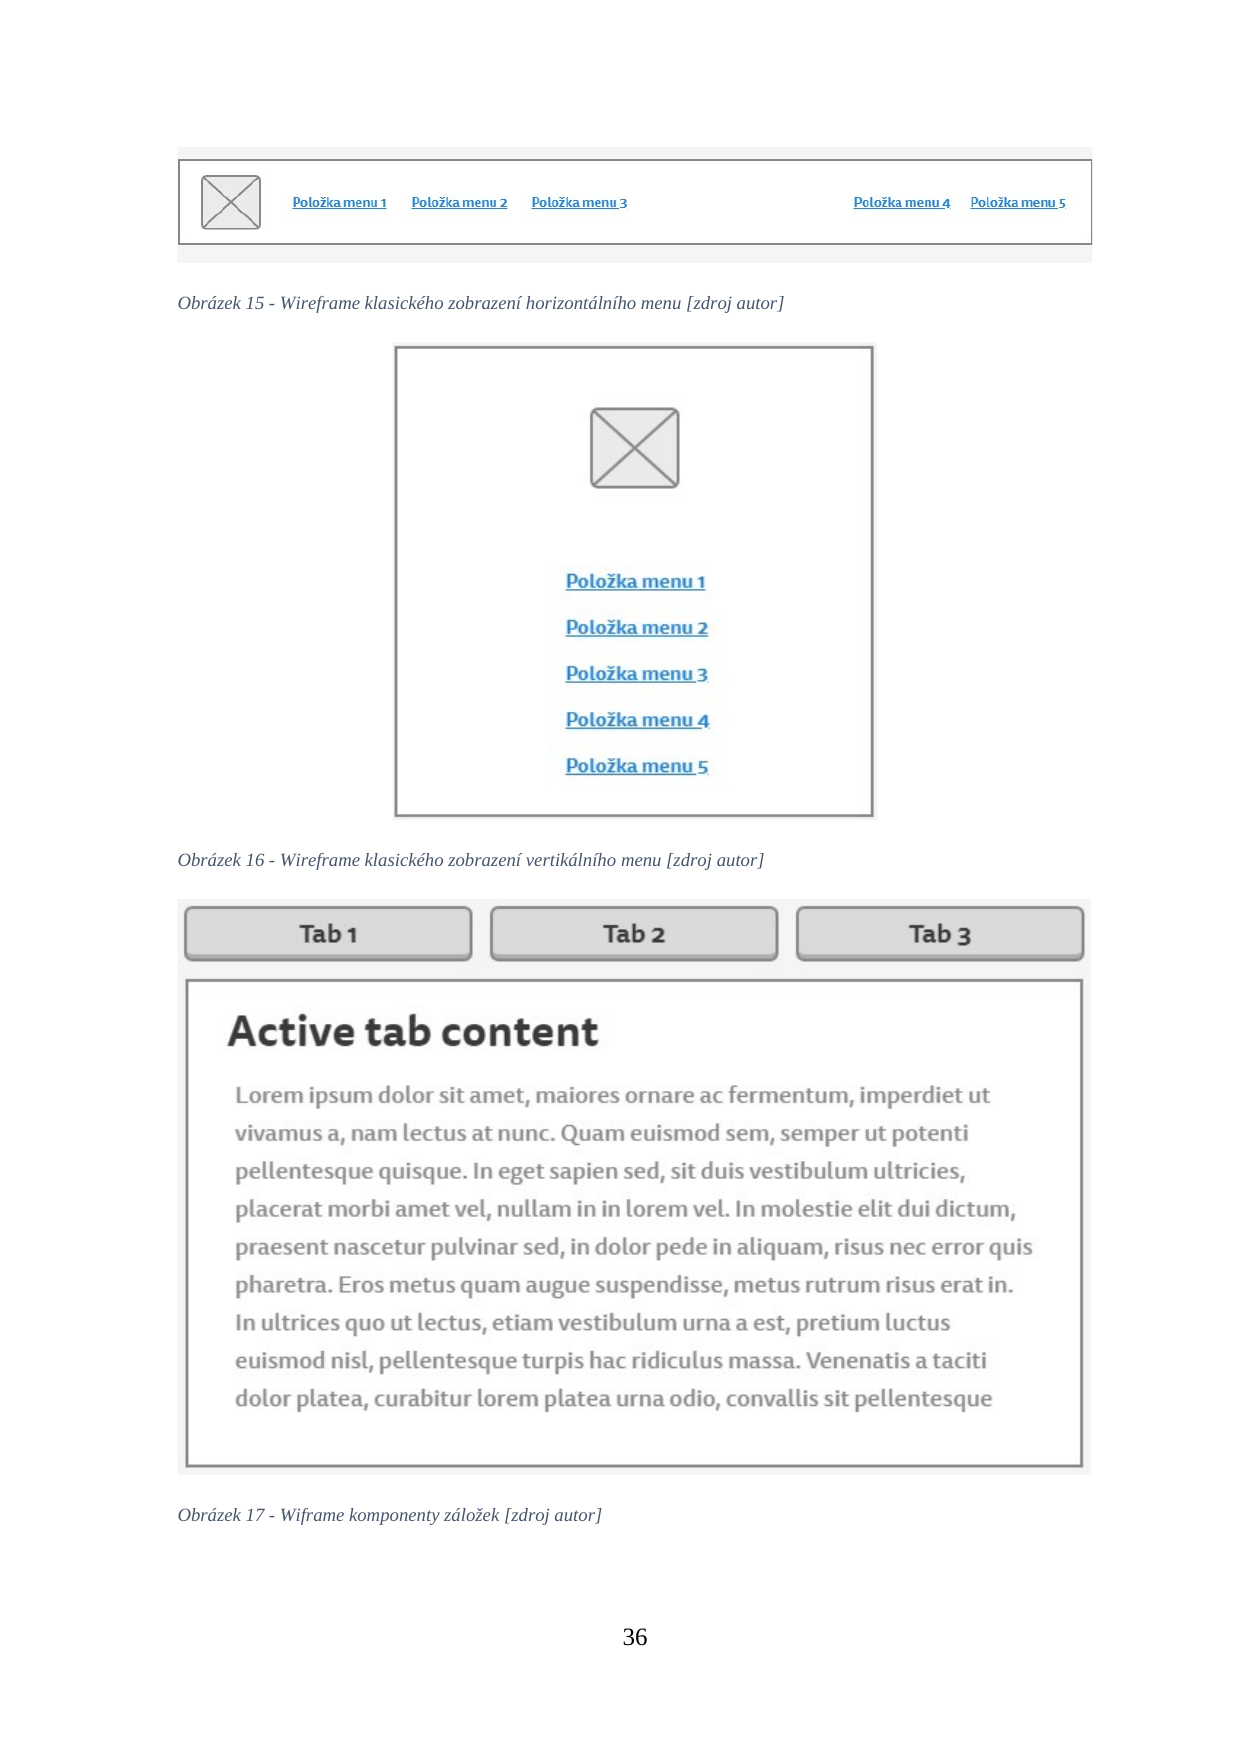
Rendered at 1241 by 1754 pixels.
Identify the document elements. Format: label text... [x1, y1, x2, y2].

text Obrázek - Wireframe klasického zobrazení horizontálního menu [zdroj autor] [177, 292, 1092, 314]
picture [177, 147, 1093, 263]
picture [392, 342, 878, 820]
picture [177, 899, 1092, 1475]
text Obrázek - Wireframe klasického zobrazení vertikálního menu [zdroj autor] [177, 848, 1092, 870]
text Obrázek - Wiframe komponenty záložek [zdroj autor] [177, 1503, 1092, 1525]
